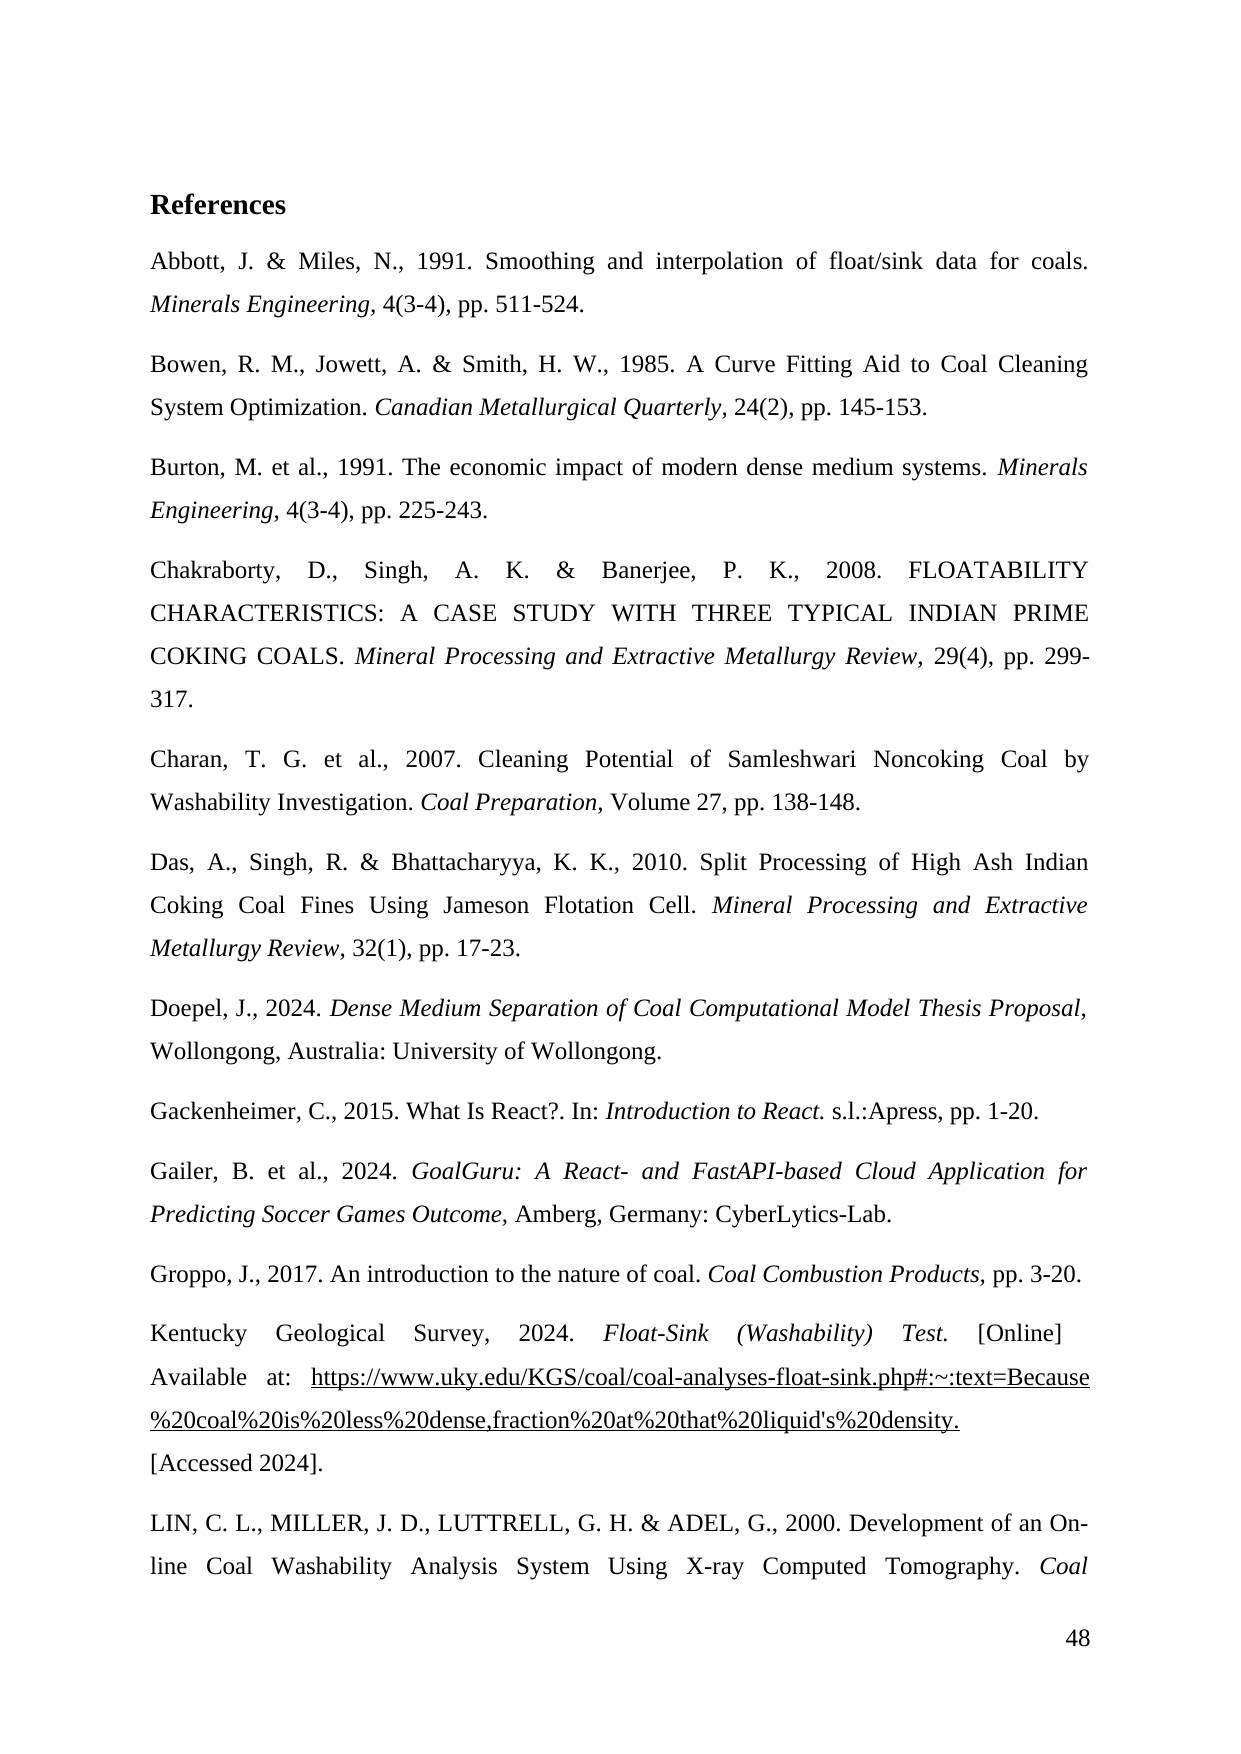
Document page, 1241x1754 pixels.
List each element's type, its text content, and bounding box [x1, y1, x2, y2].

text Bowen, R. M., Jowett, A. & Smith, H. W., 1985. A Curve Fitting Aid to Coal Cleaning System Optimization. Canadian Metallurgical Quarterly, 24(2), pp. 145-153. [150, 349, 1090, 421]
text Chakraborty, D., Singh, A. K. & Banerjee, P. K., 2008. FLOATABILITY CHARACTERISTICS: A CASE STUDY WITH THREE TYPICAL INDIAN PRIME COKING COALS. Mineral Processing and Extractive Metallurgy Review, 29(4), pp. 299-317. [150, 555, 1090, 713]
text Charan, T. G. et al., 2007. Cleaning Potential of Samleshwari Noncoking Coal by Washability Investigation. Coal Preparation, Volume 27, pp. 138-148. [150, 744, 1090, 816]
text Burton, M. et al., 1991. The economic impact of modern dense medium systems. Minerals Engineering, 4(3-4), pp. 225-243. [150, 452, 1090, 524]
text Kentucky Geological Survey, 2024. Float-Sink (Washability) Test. [Online] Available at: https://www.uky.edu/KGS/coal/coal-analyses-float-sink.php#:~:text=Because%20coal%20is%20less%20dense,fraction%20at%20that%20liquid's%20density. [Accessed 2024]. [150, 1318, 1090, 1477]
text Doepel, J., 2024. Dense Medium Separation of Coal Computational Model Thesis Proposal, Wollongong, Australia: University of Wollongong. [150, 993, 1090, 1065]
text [150, 1508, 1090, 1579]
text Groppo, J., 2017. An introduction to the nature of coal. Coal Combustion Products, pp. 3-20. [150, 1259, 1090, 1287]
text Abbott, J. & Miles, N., 1991. Smoothing and interpolation of float/sink data for coals. Minerals Engineering, 4(3-4), pp. 511-524. [150, 246, 1090, 318]
subtitle References [150, 187, 1090, 221]
text Gailer, B. et al., 2024. GoalGuru: A React- and FastAPI-based Cloud Application for Predicting Soccer Games Outcome, Amberg, Germany: CyberLytics-Lab. [150, 1156, 1090, 1228]
text Gackenheimer, C., 2015. What Is React?. In: Introduction to React. s.l.:Apress, pp. 1-20. [150, 1096, 1090, 1125]
text Das, A., Singh, R. & Bhattacharyya, K. K., 2010. Split Processing of High Ash Indian Coking Coal Fines Using Jameson Flotation Cell. Mineral Processing and Extractive Metallurgy Review, 32(1), pp. 17-23. [150, 847, 1090, 962]
